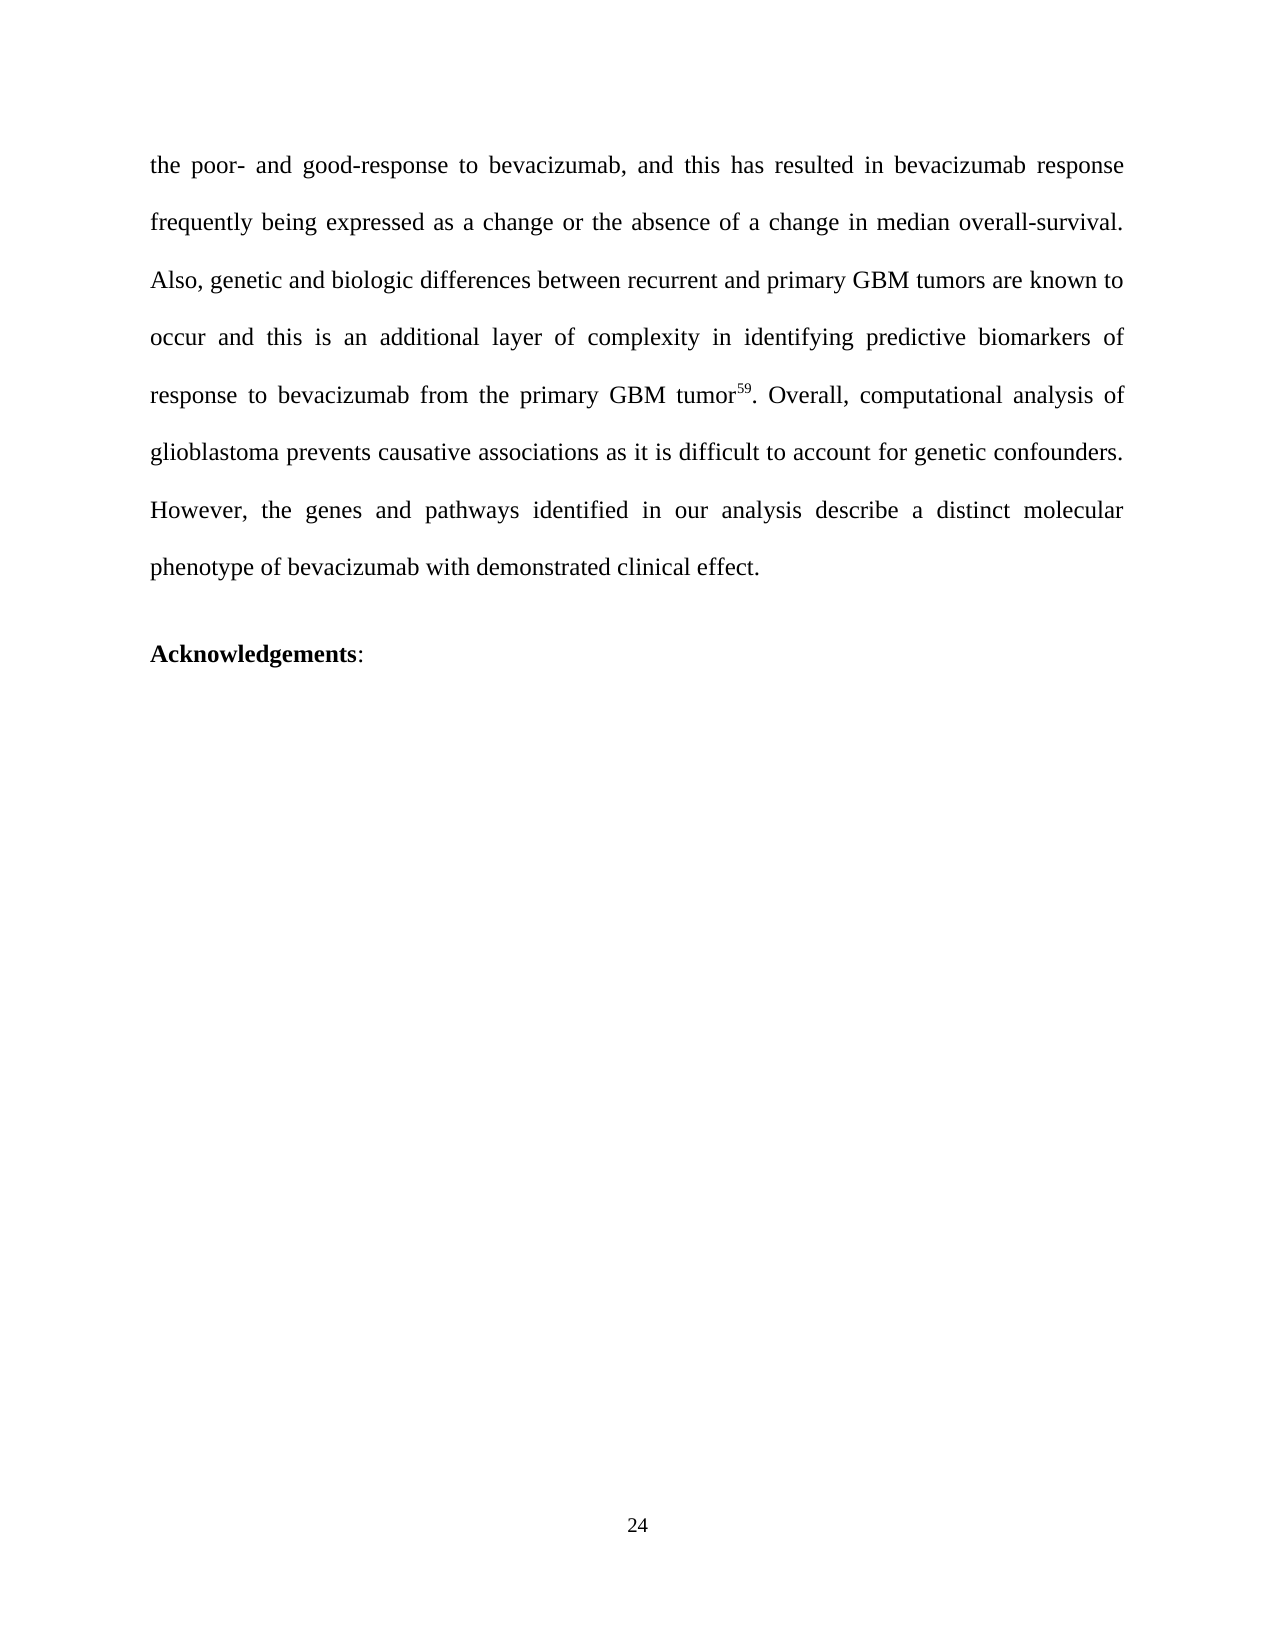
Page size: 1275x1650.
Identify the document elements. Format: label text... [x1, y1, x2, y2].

text Acknowledgements: [150, 639, 1125, 667]
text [150, 150, 1125, 581]
